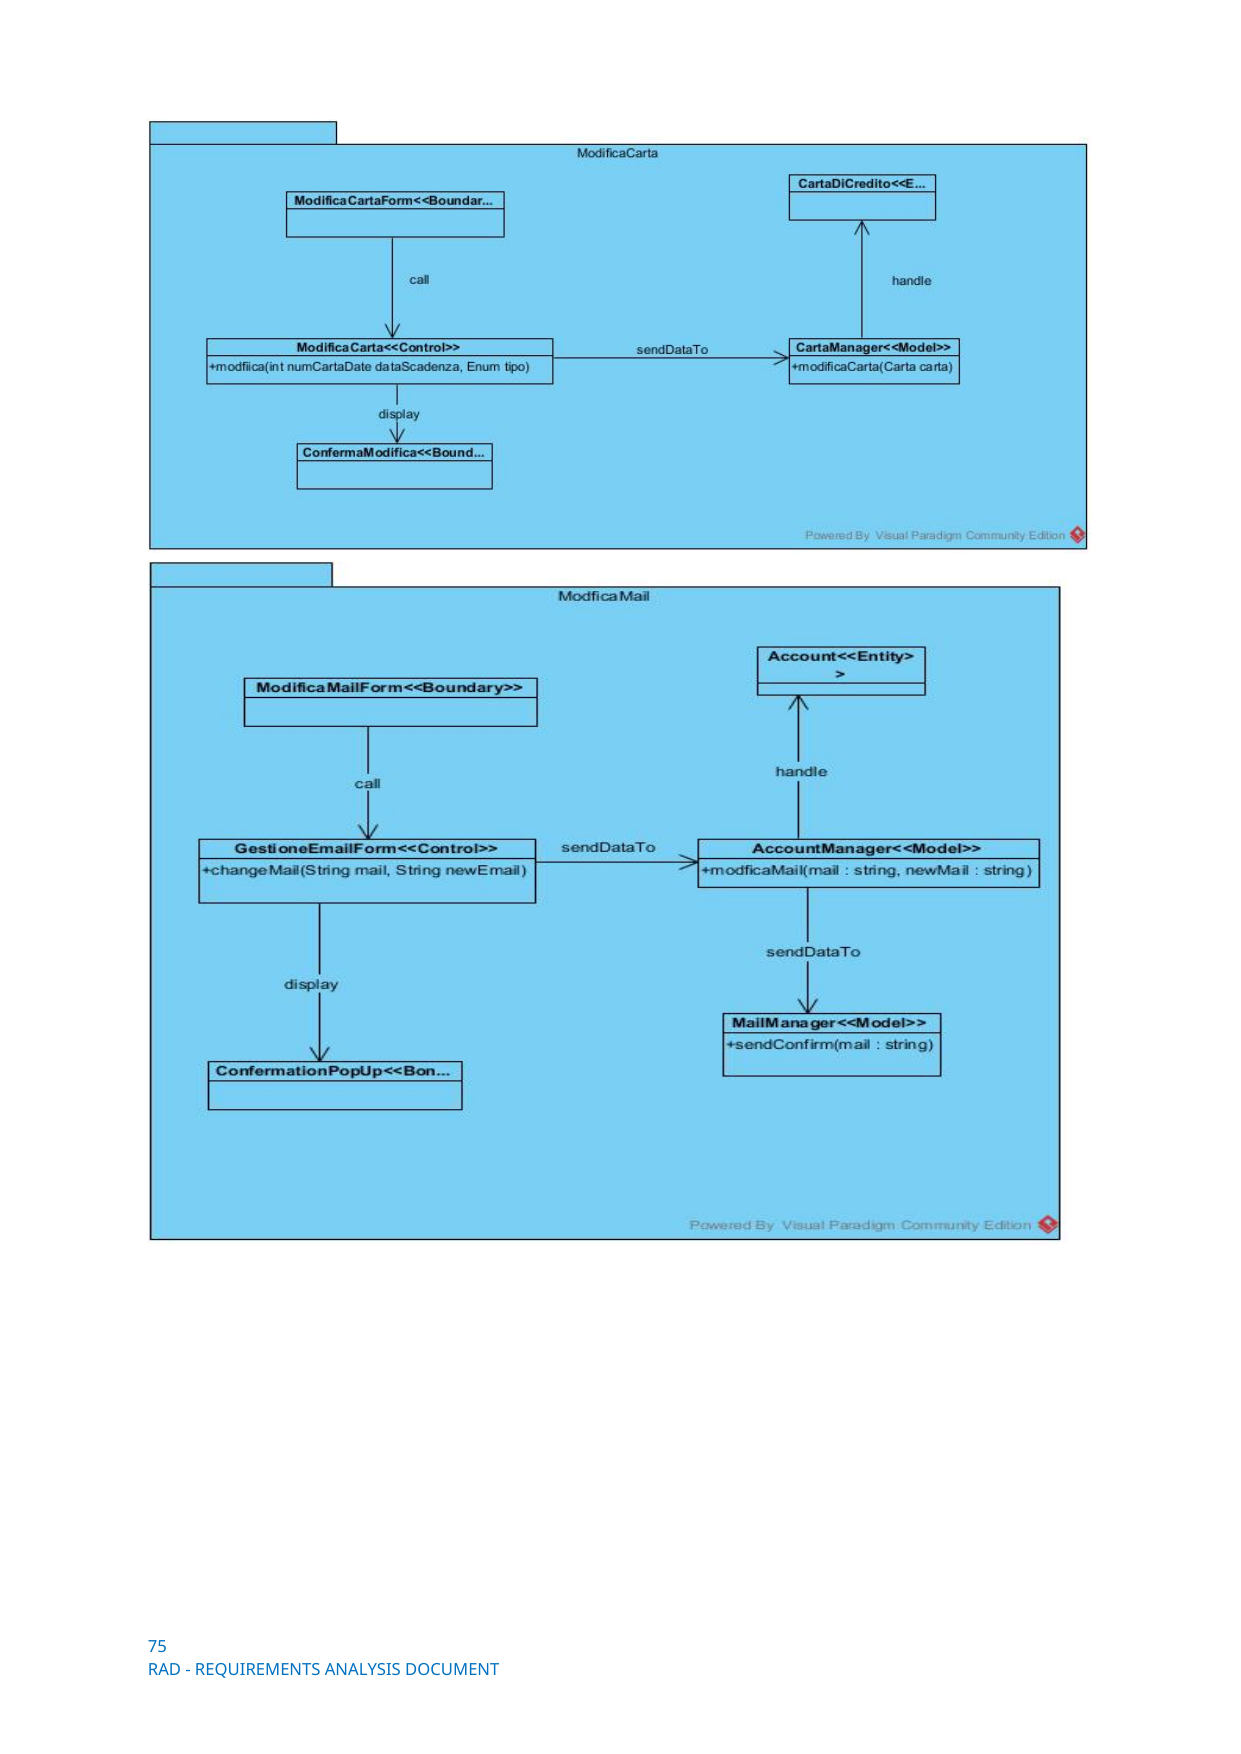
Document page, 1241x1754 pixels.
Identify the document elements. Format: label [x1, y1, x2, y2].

picture [147, 561, 1067, 1245]
picture [147, 119, 1092, 554]
